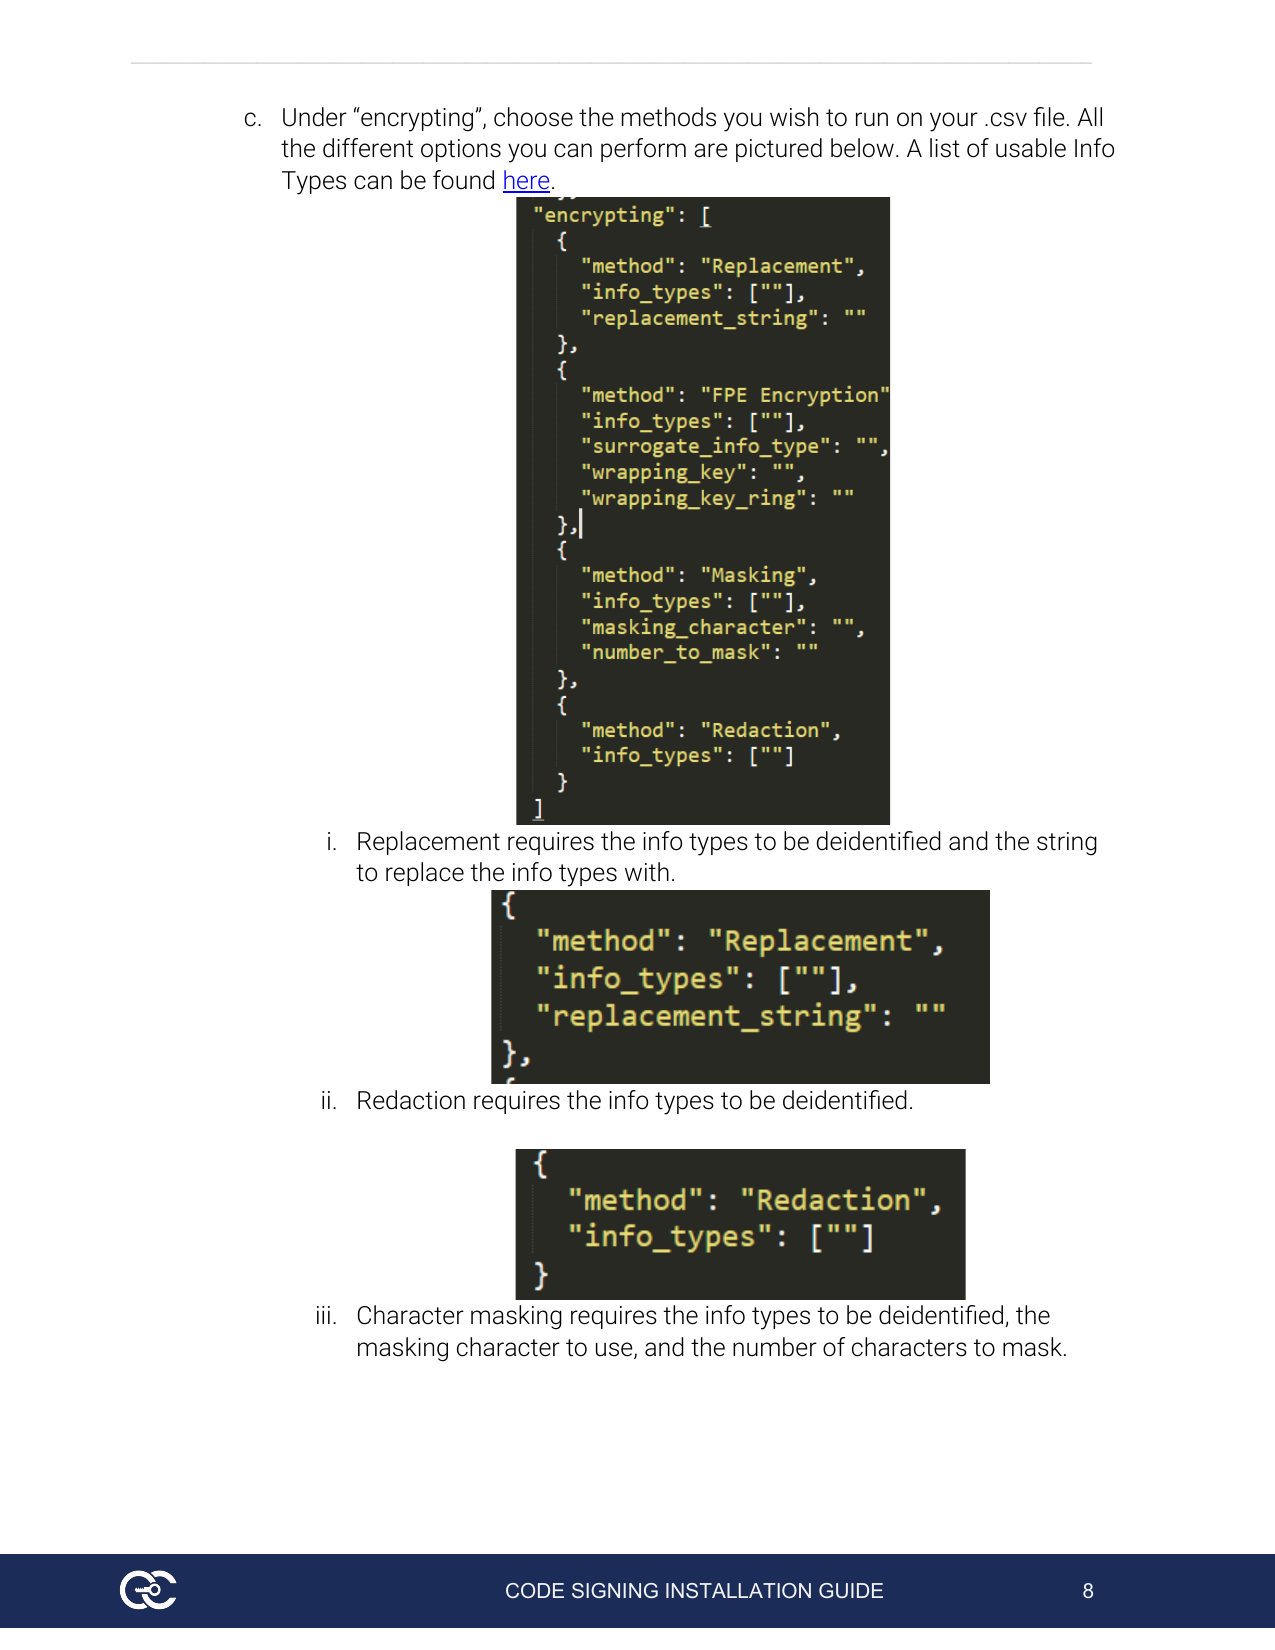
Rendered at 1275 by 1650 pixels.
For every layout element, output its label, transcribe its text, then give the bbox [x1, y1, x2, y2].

picture [516, 197, 891, 825]
picture [491, 890, 990, 1084]
list Replacement requires the info types to be deidentified and the string to replace the info types with. [337, 827, 1125, 888]
list Redaction requires the info types to be deidentified. [337, 1086, 1125, 1115]
picture [116, 1564, 181, 1618]
list Character masking requires the info types to be deidentified, the masking character to use, and the number of characters to mask. [337, 1301, 1125, 1362]
list Under “encrypting”, choose the methods you wish to run on your .csv file. All the different options you can perform are pictured below. A list of usable Info Types can be found here. [244, 103, 1125, 196]
picture [515, 1149, 966, 1300]
